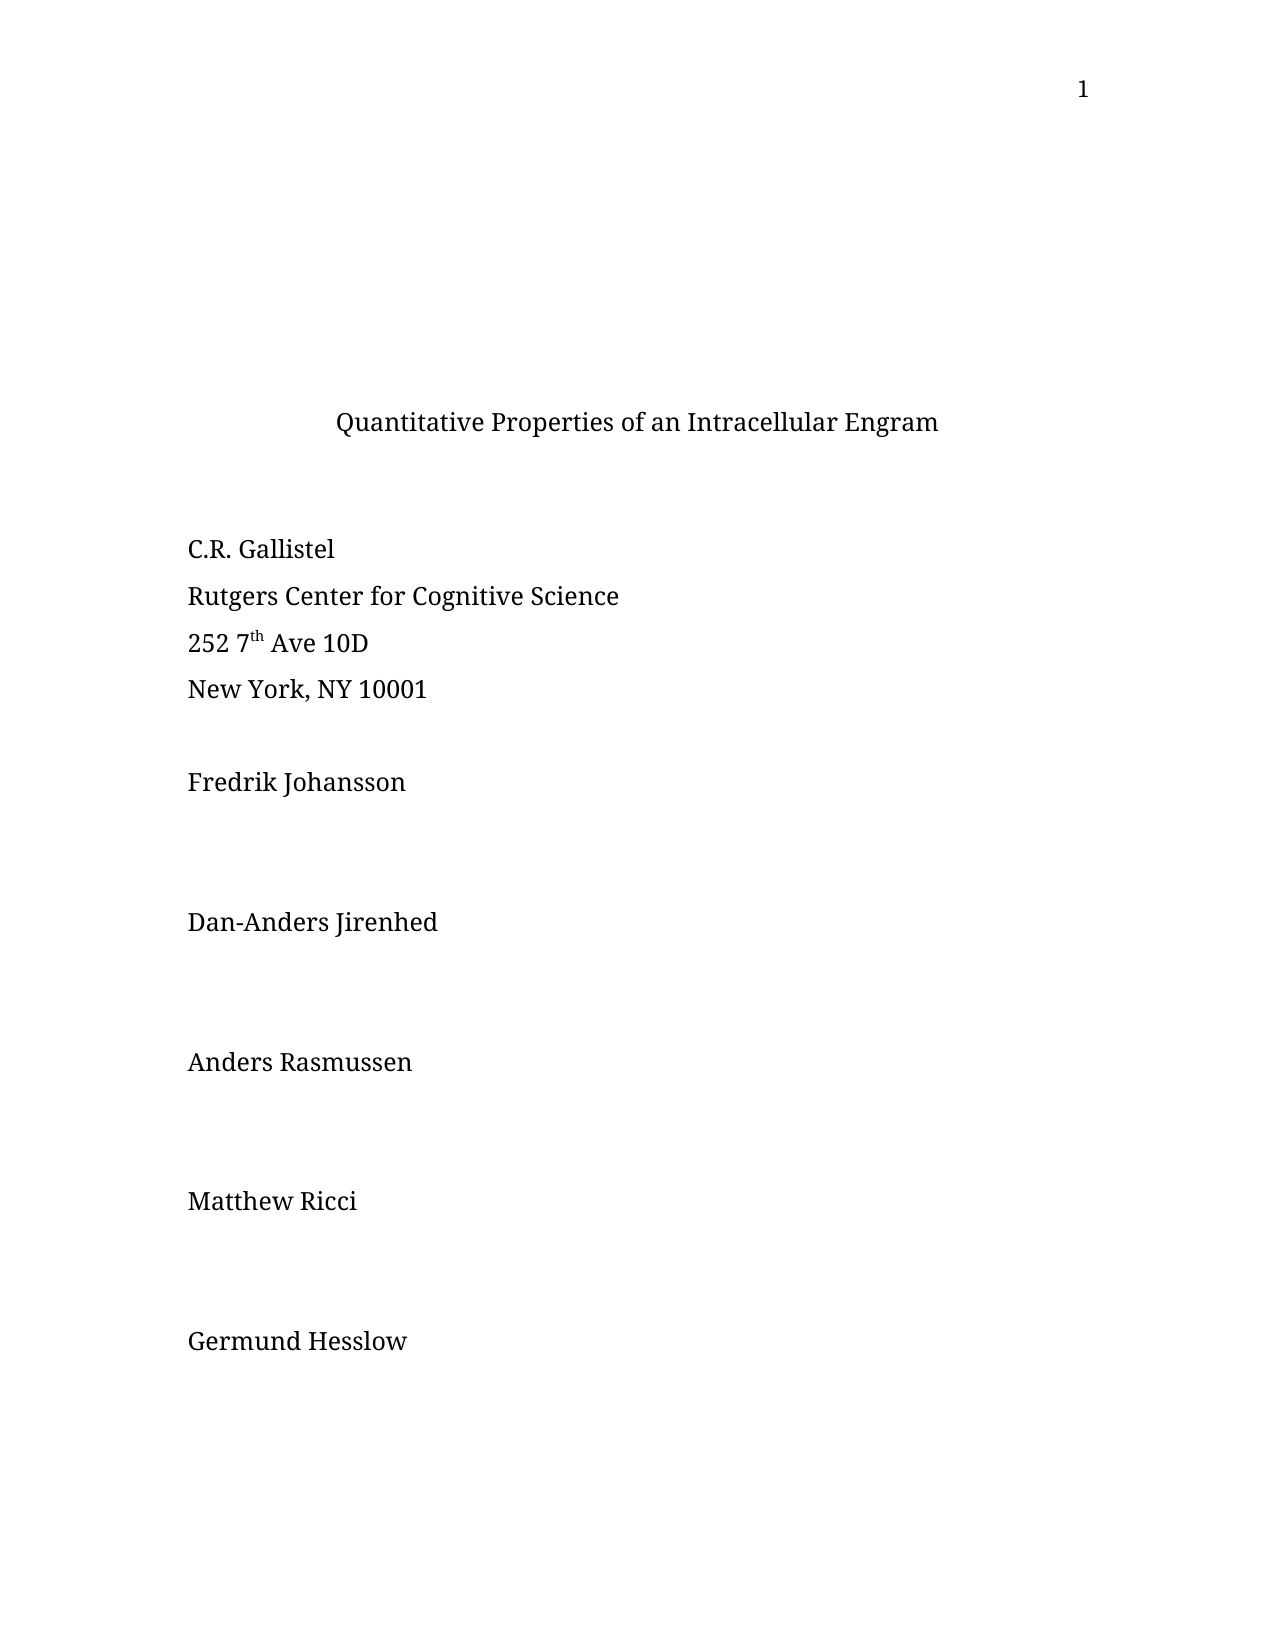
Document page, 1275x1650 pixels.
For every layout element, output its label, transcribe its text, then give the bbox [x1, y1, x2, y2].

text New York, NY 10001 [187, 672, 1087, 706]
text Anders Rasmussen [187, 1044, 1087, 1078]
text Germund Hesslow [187, 1324, 1087, 1358]
text Dan-Anders Jirenhed [187, 905, 1087, 939]
text Rutgers Center for Cognitive Science [187, 579, 1087, 613]
text C.R. Gallistel [187, 532, 1087, 566]
text Matthew Ricci [187, 1184, 1087, 1218]
text 252 7th Ave 10D [187, 625, 1087, 659]
text Fredrik Johansson [187, 765, 1087, 799]
text Quantitative Properties of an Intracellular Engram [187, 405, 1087, 439]
